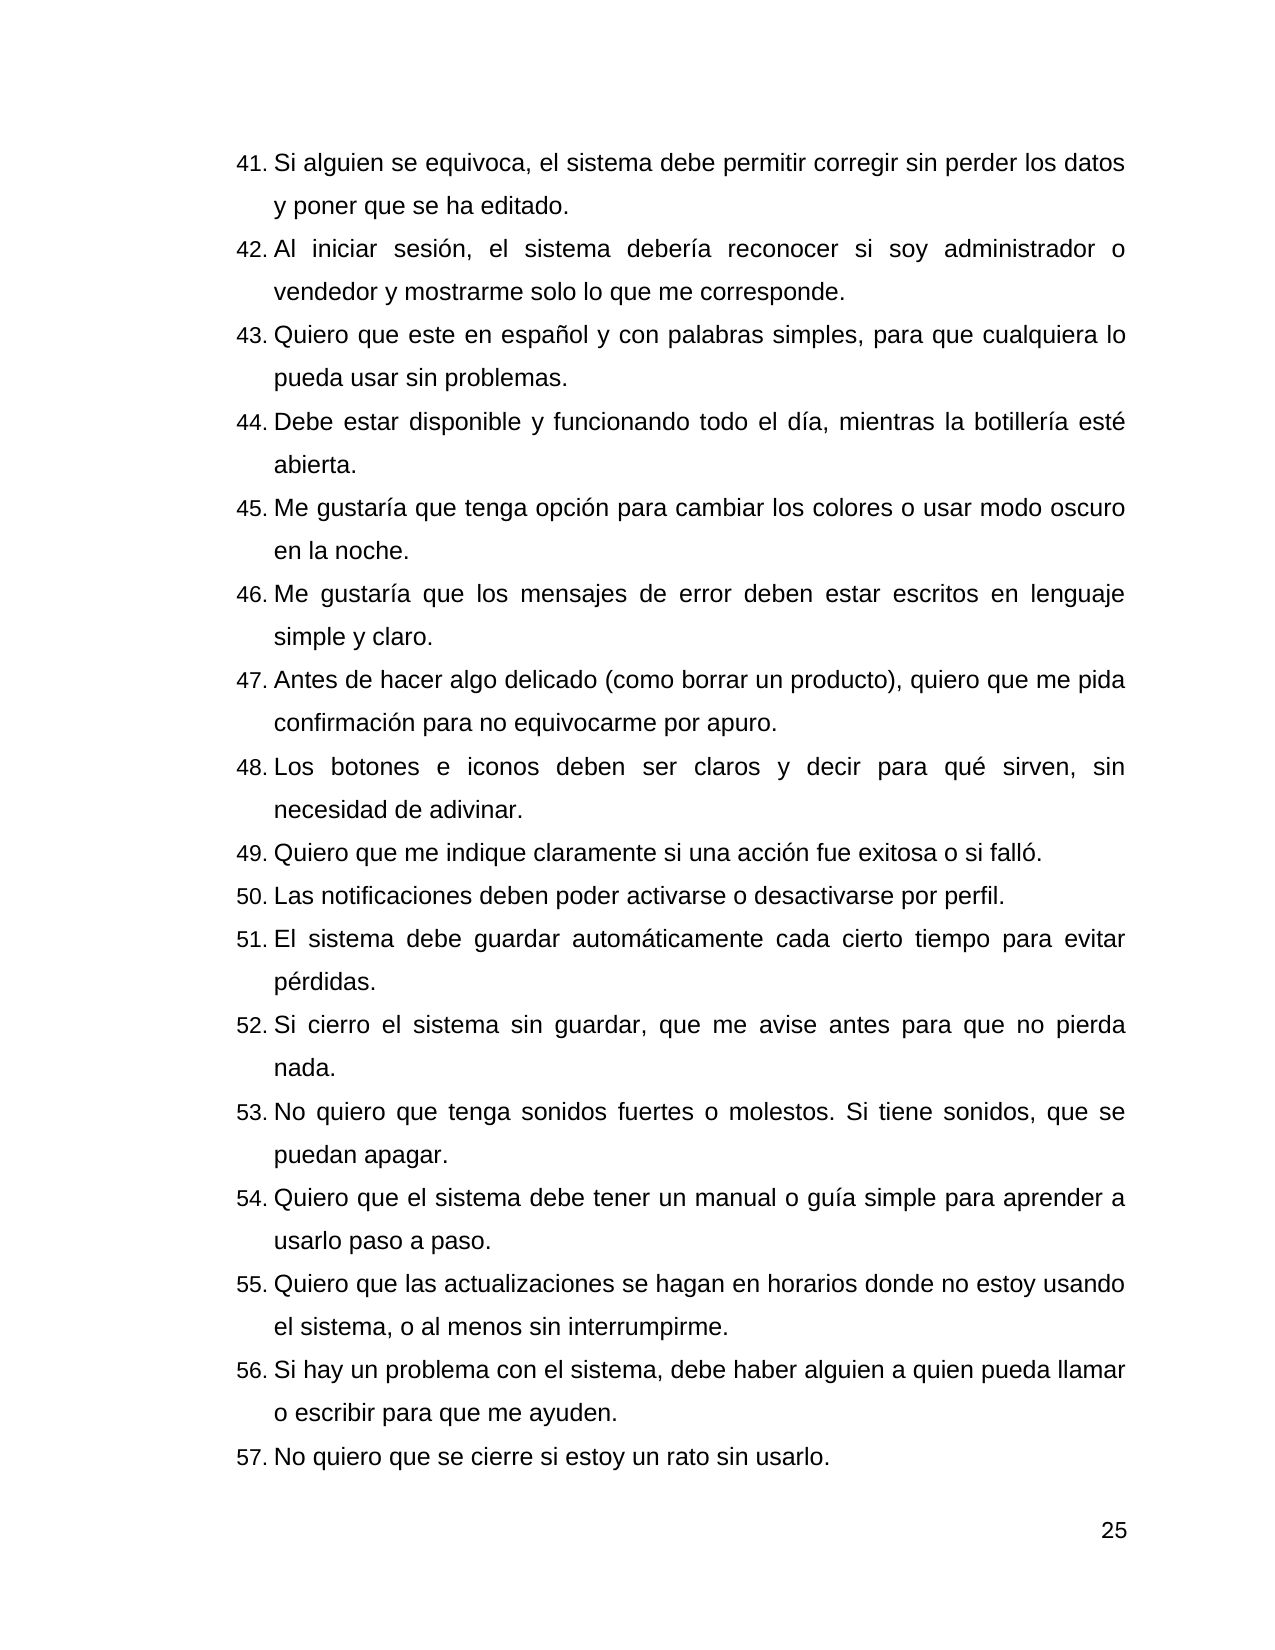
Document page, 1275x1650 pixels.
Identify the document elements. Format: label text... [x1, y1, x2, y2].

list Debe estar disponible y funcionando todo el día, mientras la botillería esté abierta. [236, 406, 1127, 478]
list No quiero que tenga sonidos fuertes o molestos. Si tiene sonidos, que se puedan apagar. [236, 1096, 1127, 1168]
list Si cierro el sistema sin guardar, que me avise antes para que no pierda nada. [236, 1010, 1127, 1082]
list Las notificaciones deben poder activarse o desactivarse por perfil. [236, 881, 1127, 909]
list Quiero que el sistema debe tener un manual o guía simple para aprender a usarlo paso a paso. [236, 1183, 1127, 1254]
list Si hay un problema con el sistema, debe haber alguien a quien pueda llamar o escribir para que me ayuden. [236, 1355, 1127, 1427]
list El sistema debe guardar automáticamente cada cierto tiempo para evitar pérdidas. [236, 924, 1127, 996]
list Quiero que las actualizaciones se hagan en horarios donde no estoy usando el sistema, o al menos sin interrumpirme. [236, 1269, 1127, 1341]
list Me gustaría que tenga opción para cambiar los colores o usar modo oscuro en la noche. [236, 493, 1127, 564]
list Al iniciar sesión, el sistema debería reconocer si soy administrador o vendedor y mostrarme solo lo que me corresponde. [236, 234, 1127, 306]
list Los botones e iconos deben ser claros y decir para qué sirven, sin necesidad de adivinar. [236, 751, 1127, 823]
list Si alguien se equivoca, el sistema debe permitir corregir sin perder los datos y poner que se ha editado. [236, 148, 1127, 219]
list No quiero que se cierre si estoy un rato sin usarlo. [236, 1441, 1127, 1470]
list Antes de hacer algo delicado (como borrar un producto), quiero que me pida confirmación para no equivocarme por apuro. [236, 665, 1127, 737]
list Quiero que me indique claramente si una acción fue exitosa o si falló. [236, 838, 1127, 866]
list Quiero que este en español y con palabras simples, para que cualquiera lo pueda usar sin problemas. [236, 320, 1127, 392]
list Me gustaría que los mensajes de error deben estar escritos en lenguaje simple y claro. [236, 579, 1127, 651]
